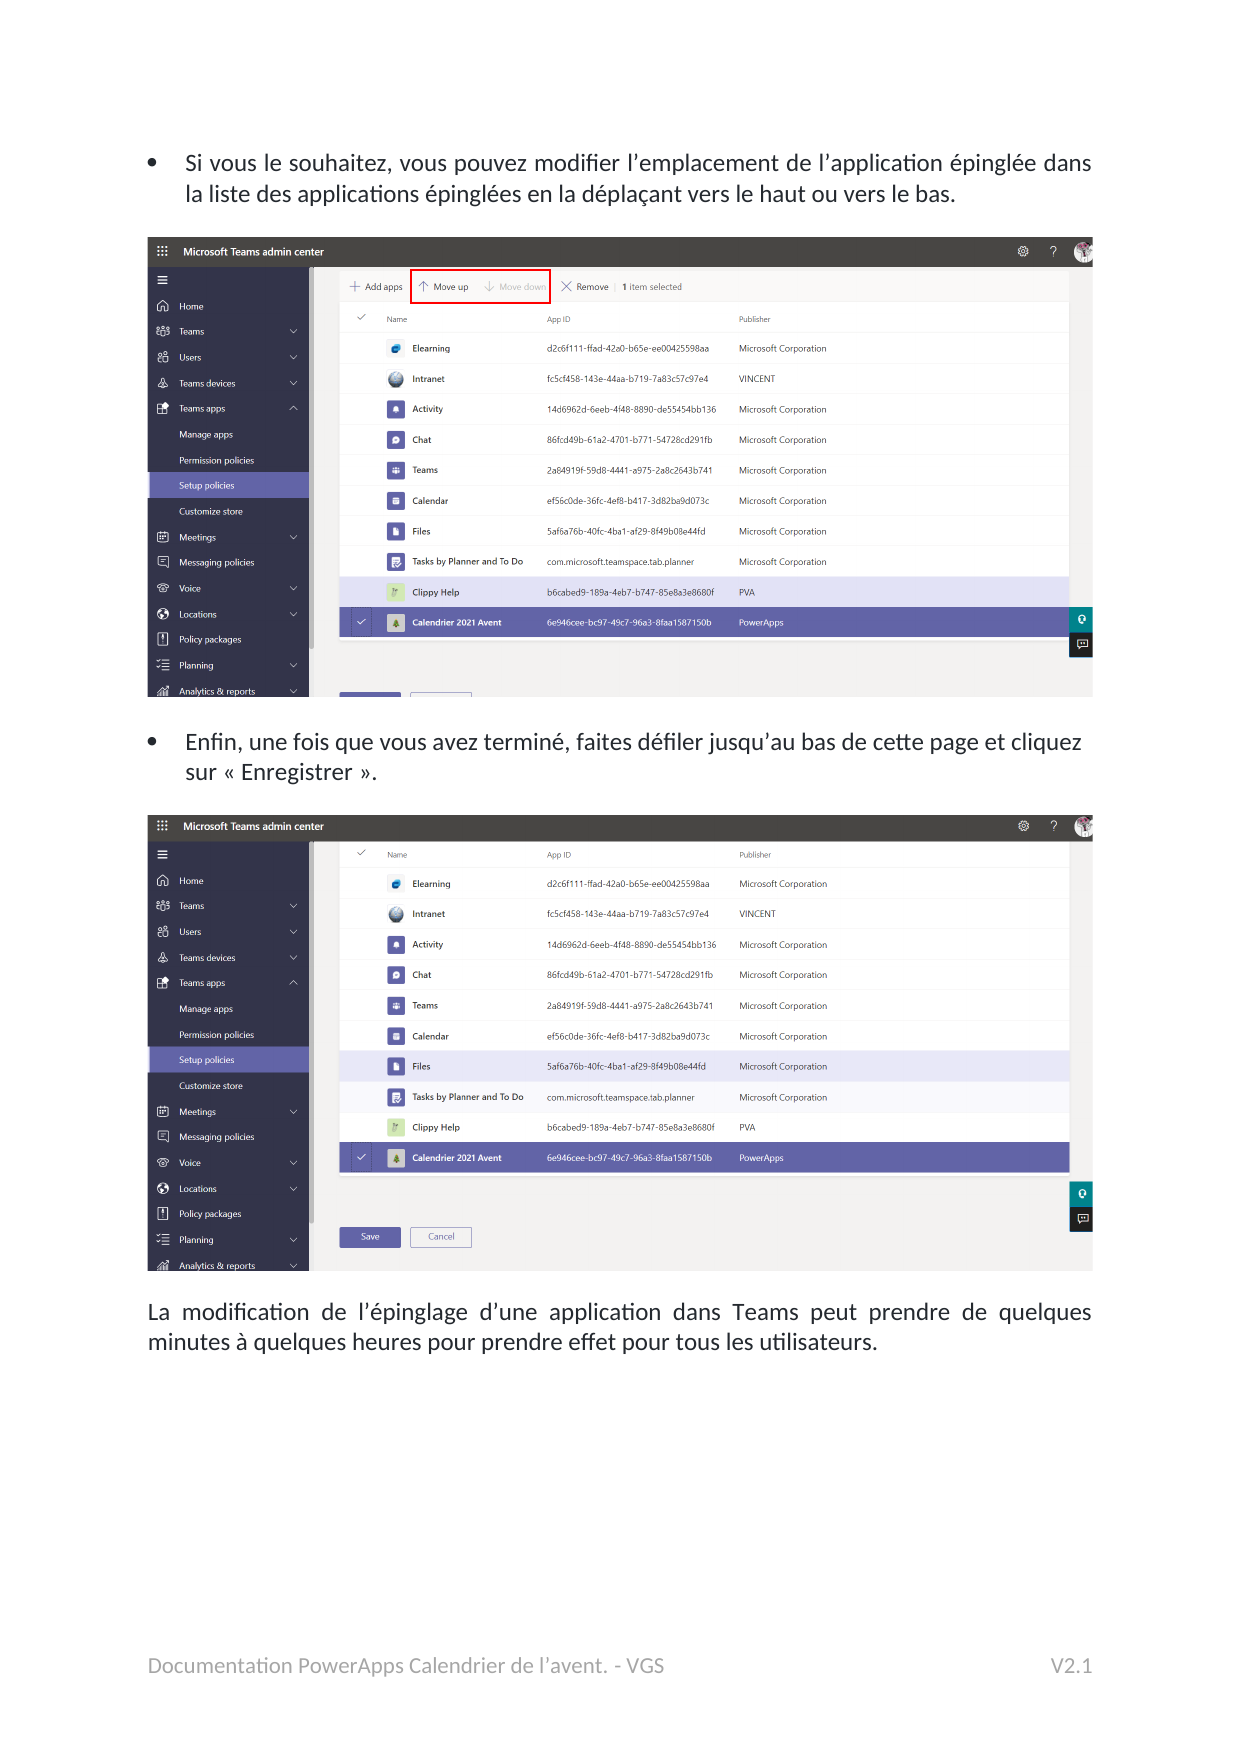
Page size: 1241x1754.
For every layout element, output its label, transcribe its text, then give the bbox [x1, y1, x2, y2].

picture [147, 237, 1093, 697]
list Si vous le souhaitez, vous pouvez modifier l’emplacement de l’application épinglée dans la liste des applications épinglées en la déplaçant vers le haut ou vers le bas. [148, 148, 1093, 209]
picture [147, 815, 1093, 1271]
text La modification de l’épinglage d’une application dans Teams peut prendre de quelques minutes à quelques heures pour prendre effet pour tous les utilisateurs. [148, 1296, 1093, 1357]
list Enfin, une fois que vous avez terminé, faites défiler jusqu’au bas de cette page et cliquez sur « Enregistrer ». [148, 726, 1093, 787]
